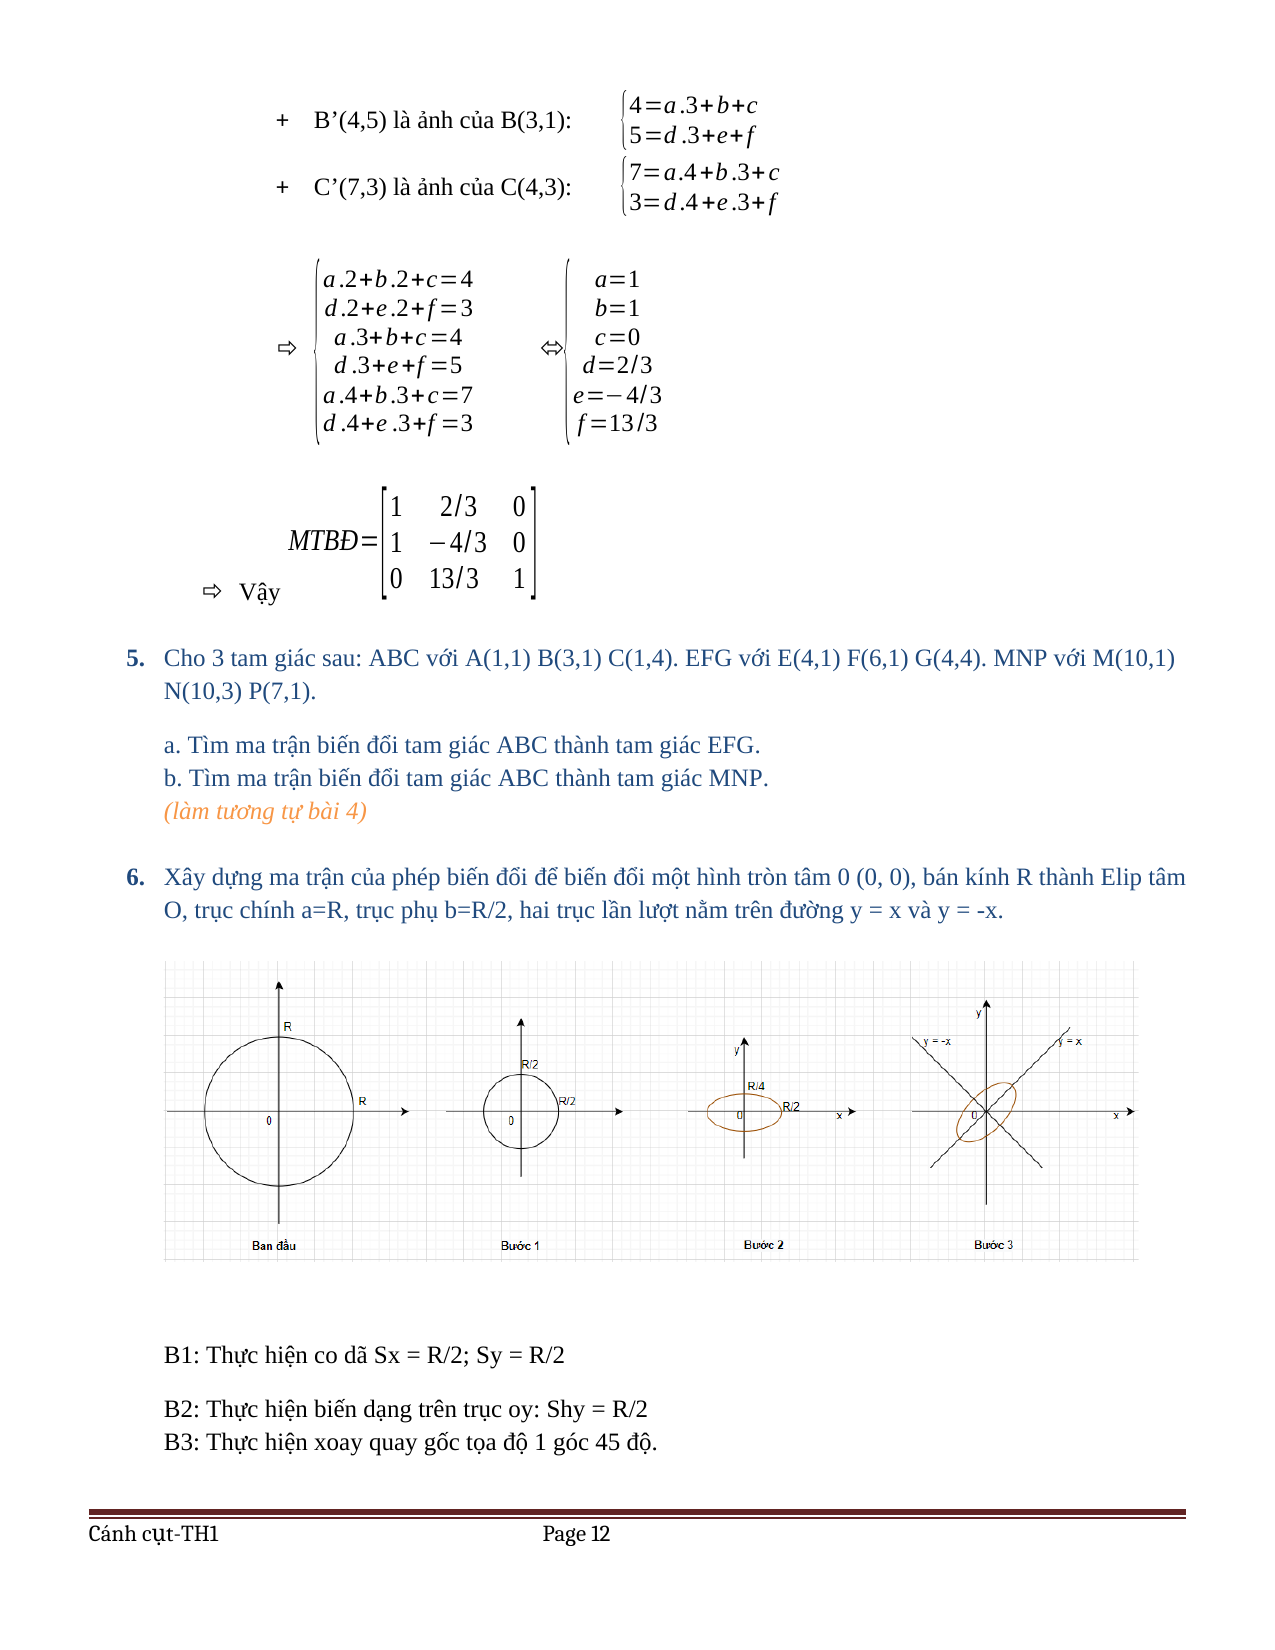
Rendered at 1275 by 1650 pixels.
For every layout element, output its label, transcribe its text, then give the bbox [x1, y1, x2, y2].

list b. Tìm ma trận biến đổi tam giác ABC thành tam giác MNP. [164, 763, 1186, 792]
list Cho 3 tam giác sau: ABC với A(1,1) B(3,1) C(1,4). EFG với E(4,1) F(6,1) G(4,4). MNP với M(10,1) N(10,3) P(7,1). [126, 643, 1186, 705]
list B’(4,5) là ảnh của B(3,1): [276, 89, 1186, 151]
picture [163, 961, 1139, 1262]
list B2: Thực hiện biến dạng trên trục oy: Shy = R/2 [164, 1394, 1186, 1423]
list (làm tương tự bài 4) [164, 796, 1186, 825]
text B1: Thực hiện co dã Sx = R/2; Sy = R/2 [89, 1341, 1186, 1369]
list Xây dựng ma trận của phép biến đổi để biến đổi một hình tròn tâm 0 (0, 0), bán kính R thành Elip tâm O, trục chính a=R, trục phụ b=R/2, hai trục lần lượt nằm trên đường y = x và y = -x. [126, 862, 1186, 924]
list C’(7,3) là ảnh của C(4,3): [276, 155, 1186, 217]
subtitle a. Tìm ma trận biến đổi tam giác ABC thành tam giác EFG. [89, 730, 1186, 759]
list Vậy [201, 484, 1186, 606]
list B3: Thực hiện xoay quay gốc tọa độ 1 góc 45 độ. [164, 1427, 1186, 1456]
